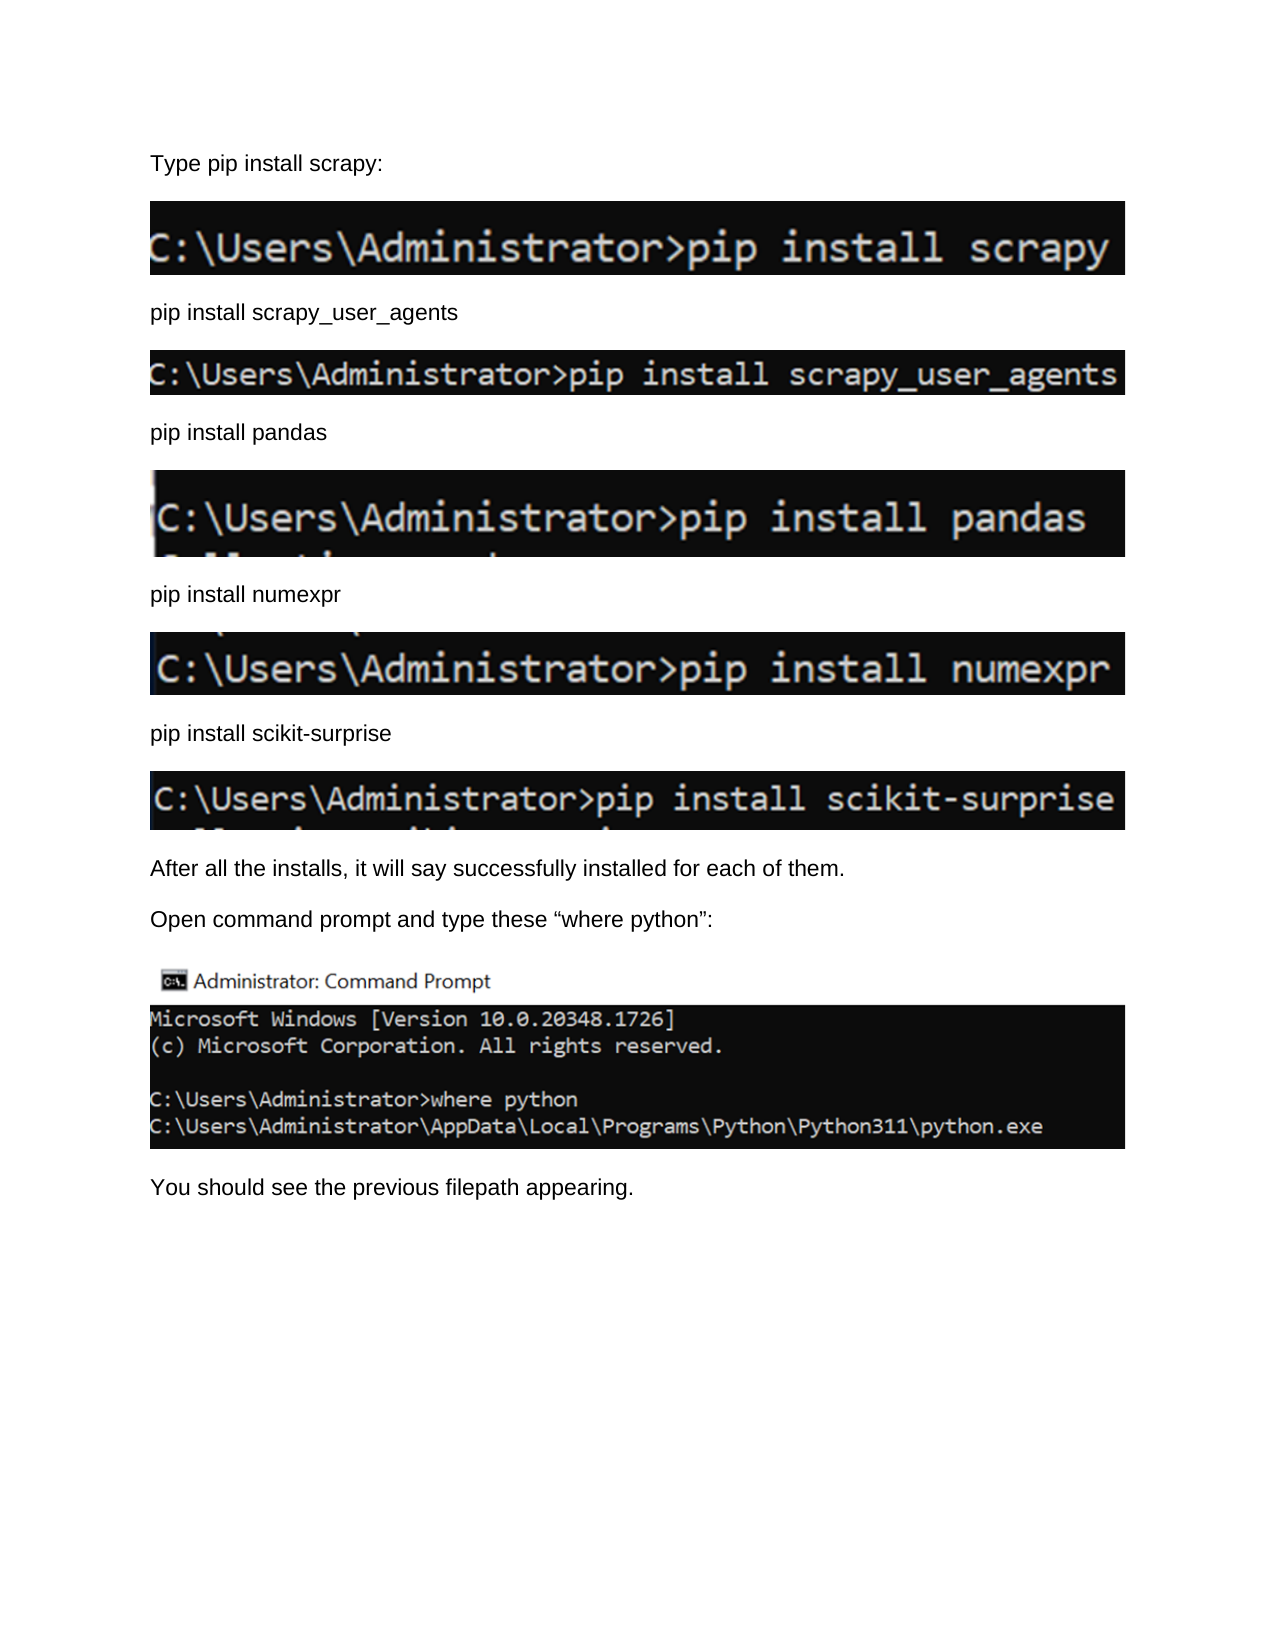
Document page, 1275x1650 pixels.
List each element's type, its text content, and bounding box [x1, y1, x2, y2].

text pip install numexpr [150, 581, 1125, 607]
text pip install scikit-surprise [150, 720, 1125, 746]
picture [150, 771, 1125, 830]
text Type pip install scrapy: [150, 150, 1125, 176]
picture [150, 957, 1125, 1149]
text After all the installs, it will say successfully installed for each of them. [150, 855, 1125, 881]
picture [150, 350, 1125, 395]
text You should see the previous filepath appearing. [150, 1174, 1125, 1200]
picture [150, 470, 1125, 557]
picture [150, 632, 1125, 695]
text pip install scrapy_user_agents [150, 299, 1125, 326]
text pip install pandas [150, 419, 1125, 446]
picture [150, 201, 1125, 275]
text Open command prompt and type these “where python”: [150, 906, 1125, 932]
